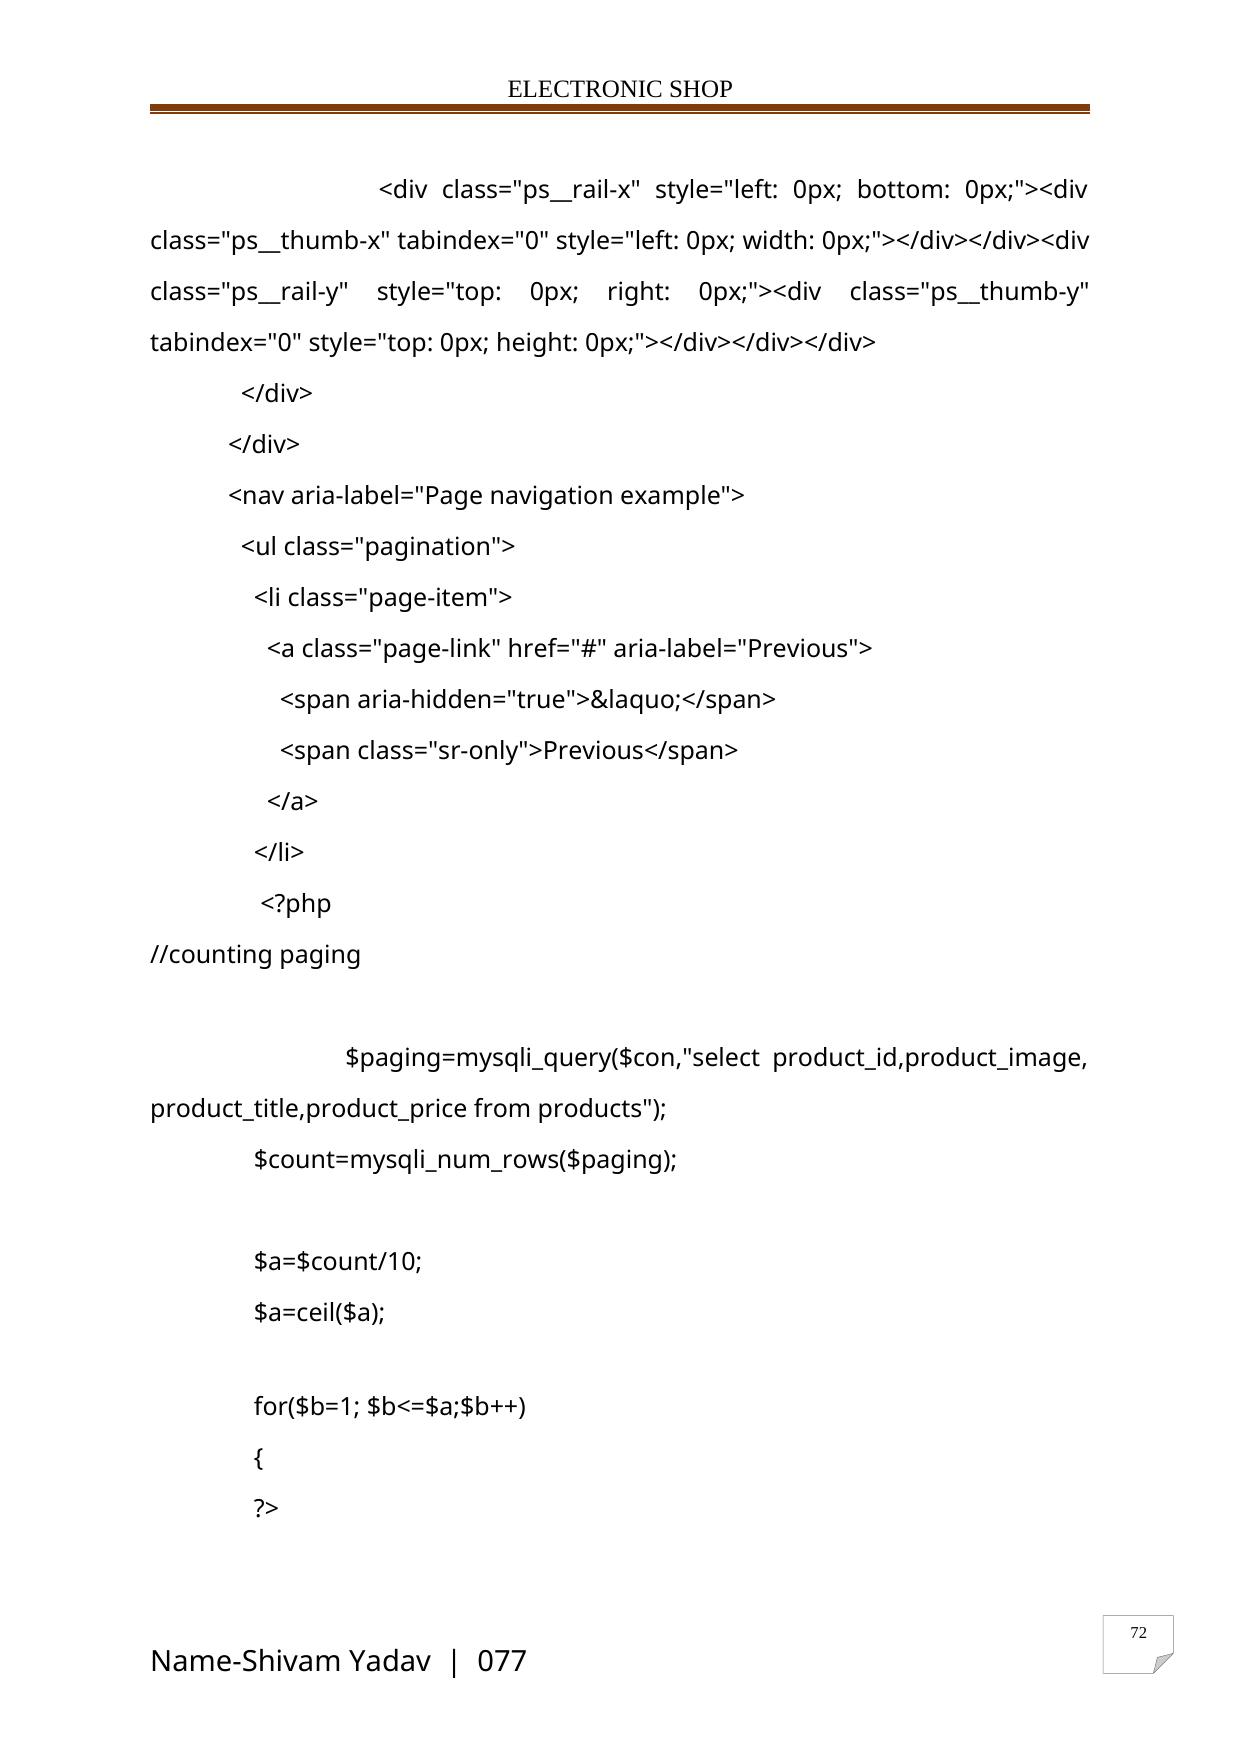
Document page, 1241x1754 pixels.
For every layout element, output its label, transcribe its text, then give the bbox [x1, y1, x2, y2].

text </div> [150, 427, 1090, 461]
text for($b=1; $b<=$a;$b++) [150, 1388, 1090, 1423]
text <a class="page-link" href="#" aria-label="Previous"> [150, 631, 1090, 665]
text <li class="page-item"> [150, 580, 1090, 614]
text </div> [150, 376, 1090, 410]
text $paging=mysqli_query($con,"select product_id,product_image, product_title,product_price from products"); [150, 1039, 1090, 1124]
text <span aria-hidden="true">&laquo;</span> [150, 682, 1090, 716]
text <span class="sr-only">Previous</span> [150, 733, 1090, 767]
text $count=mysqli_num_rows($paging); [150, 1141, 1090, 1175]
text <div class="ps__rail-x" style="left: 0px; bottom: 0px;"><div class="ps__thumb-x" tabindex="0" style="left: 0px; width: 0px;"></div></div><div class="ps__rail-y" style="top: 0px; right: 0px;"><div class="ps__thumb-y" tabindex="0" style="top: 0px; height: 0px;"></div></div></div> [150, 171, 1090, 359]
text { [150, 1439, 1090, 1474]
text $a=$count/10; [150, 1243, 1090, 1277]
text <nav aria-label="Page navigation example"> [150, 478, 1090, 512]
text <ul class="pagination"> [150, 529, 1090, 563]
text //counting paging [150, 937, 1090, 971]
text ?> [150, 1491, 1090, 1525]
text <?php [150, 886, 1090, 920]
text </a> [150, 784, 1090, 818]
text $a=ceil($a); [150, 1294, 1090, 1328]
text </li> [150, 835, 1090, 869]
